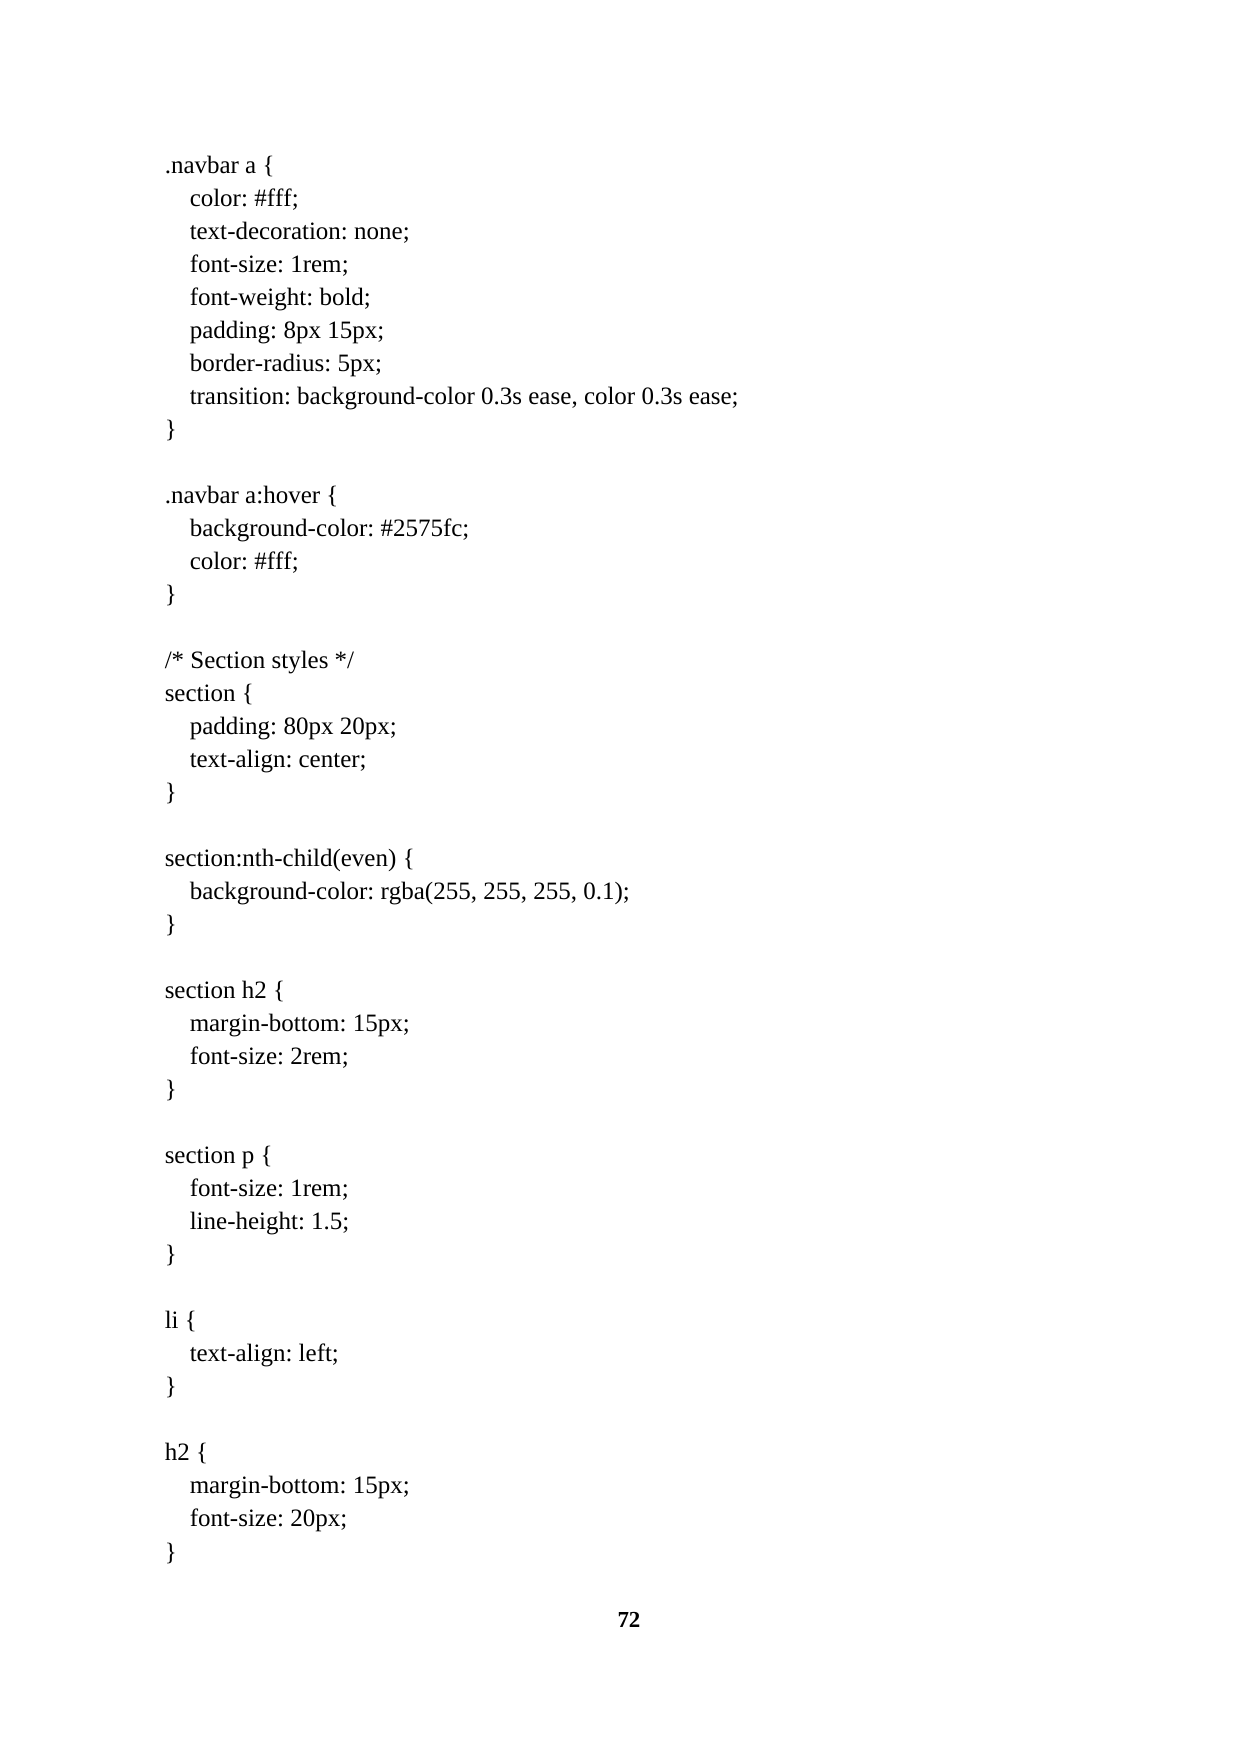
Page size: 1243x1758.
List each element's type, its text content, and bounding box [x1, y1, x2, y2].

text text-align: left; [114, 1338, 1143, 1367]
text } [114, 414, 1143, 443]
text color: #fff; [114, 183, 1143, 211]
text } [114, 579, 1143, 608]
text font-size: 1rem; [114, 1173, 1143, 1202]
text text-align: center; [114, 744, 1143, 773]
text li { [114, 1305, 1143, 1334]
text } [114, 909, 1143, 938]
text /* Section styles */ [114, 645, 1143, 674]
text text-decoration: none; [114, 216, 1143, 244]
text transition: background-color 0.3s ease, color 0.3s ease; [114, 381, 1143, 409]
text .navbar a:hover { [114, 480, 1143, 509]
text background-color: #2575fc; [114, 513, 1143, 542]
text font-weight: bold; [114, 282, 1143, 311]
text color: #fff; [114, 546, 1143, 575]
text h2 { [114, 1437, 1143, 1466]
text } [114, 1371, 1143, 1400]
text padding: 8px 15px; [114, 315, 1143, 343]
text padding: 80px 20px; [114, 711, 1143, 740]
text background-color: rgba(255, 255, 255, 0.1); [114, 876, 1143, 905]
text } [114, 777, 1143, 806]
text border-radius: 5px; [114, 348, 1143, 377]
text font-size: 1rem; [114, 249, 1143, 277]
text section:nth-child(even) { [114, 843, 1143, 872]
text margin-bottom: 15px; [114, 1471, 1143, 1499]
text .navbar a { [114, 150, 1143, 178]
text } [114, 1074, 1143, 1103]
text section p { [114, 1140, 1143, 1169]
text margin-bottom: 15px; [114, 1008, 1143, 1037]
text section h2 { [114, 975, 1143, 1004]
text font-size: 20px; [114, 1503, 1143, 1532]
text font-size: 2rem; [114, 1041, 1143, 1070]
text section { [114, 678, 1143, 707]
text line-height: 1.5; [114, 1206, 1143, 1235]
text } [114, 1239, 1143, 1268]
text } [114, 1537, 1143, 1565]
